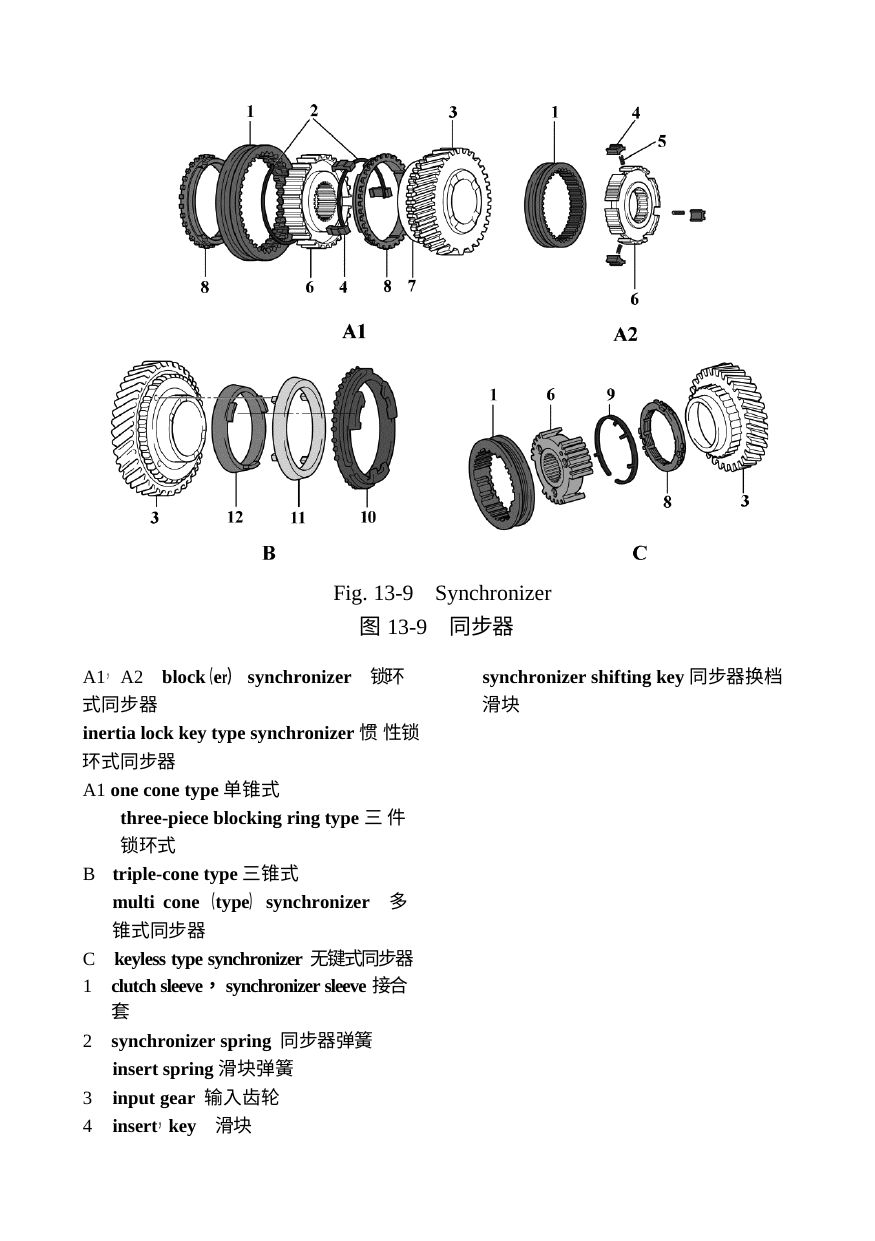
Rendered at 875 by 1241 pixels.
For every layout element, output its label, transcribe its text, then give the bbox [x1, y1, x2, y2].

text insert spring 滑块弹簧 [112, 1056, 425, 1081]
list clutch sleeve， synchronizer sleeve 接合套 [83, 973, 425, 1024]
text three-piece blocking ring type 三 件锁环式 [120, 804, 421, 858]
text multi cone （type） synchronizer 多锥式同步器 [112, 888, 421, 943]
list synchronizer spring 同步器弹簧 [83, 1027, 425, 1053]
text A1， A2 block（er） synchronizer 锁环式同步器 [83, 663, 421, 717]
list input gear 输入齿轮 [83, 1084, 425, 1109]
text Fig. 13-9 Synchronizer [71, 579, 814, 605]
text A1 one cone type 单锥式 [83, 777, 425, 801]
text synchronizer shifting key 同步器换档滑块 [482, 663, 797, 717]
text inertia lock key type synchronizer 惯 性锁环式同步器 [83, 719, 421, 774]
list insert， key 滑块 [83, 1113, 425, 1138]
picture [110, 104, 769, 560]
list triple-cone type 三锥式 [83, 861, 425, 885]
list keyless type synchronizer 无键式同步器 [83, 946, 425, 970]
text 图 13-9 同步器 [67, 611, 807, 641]
